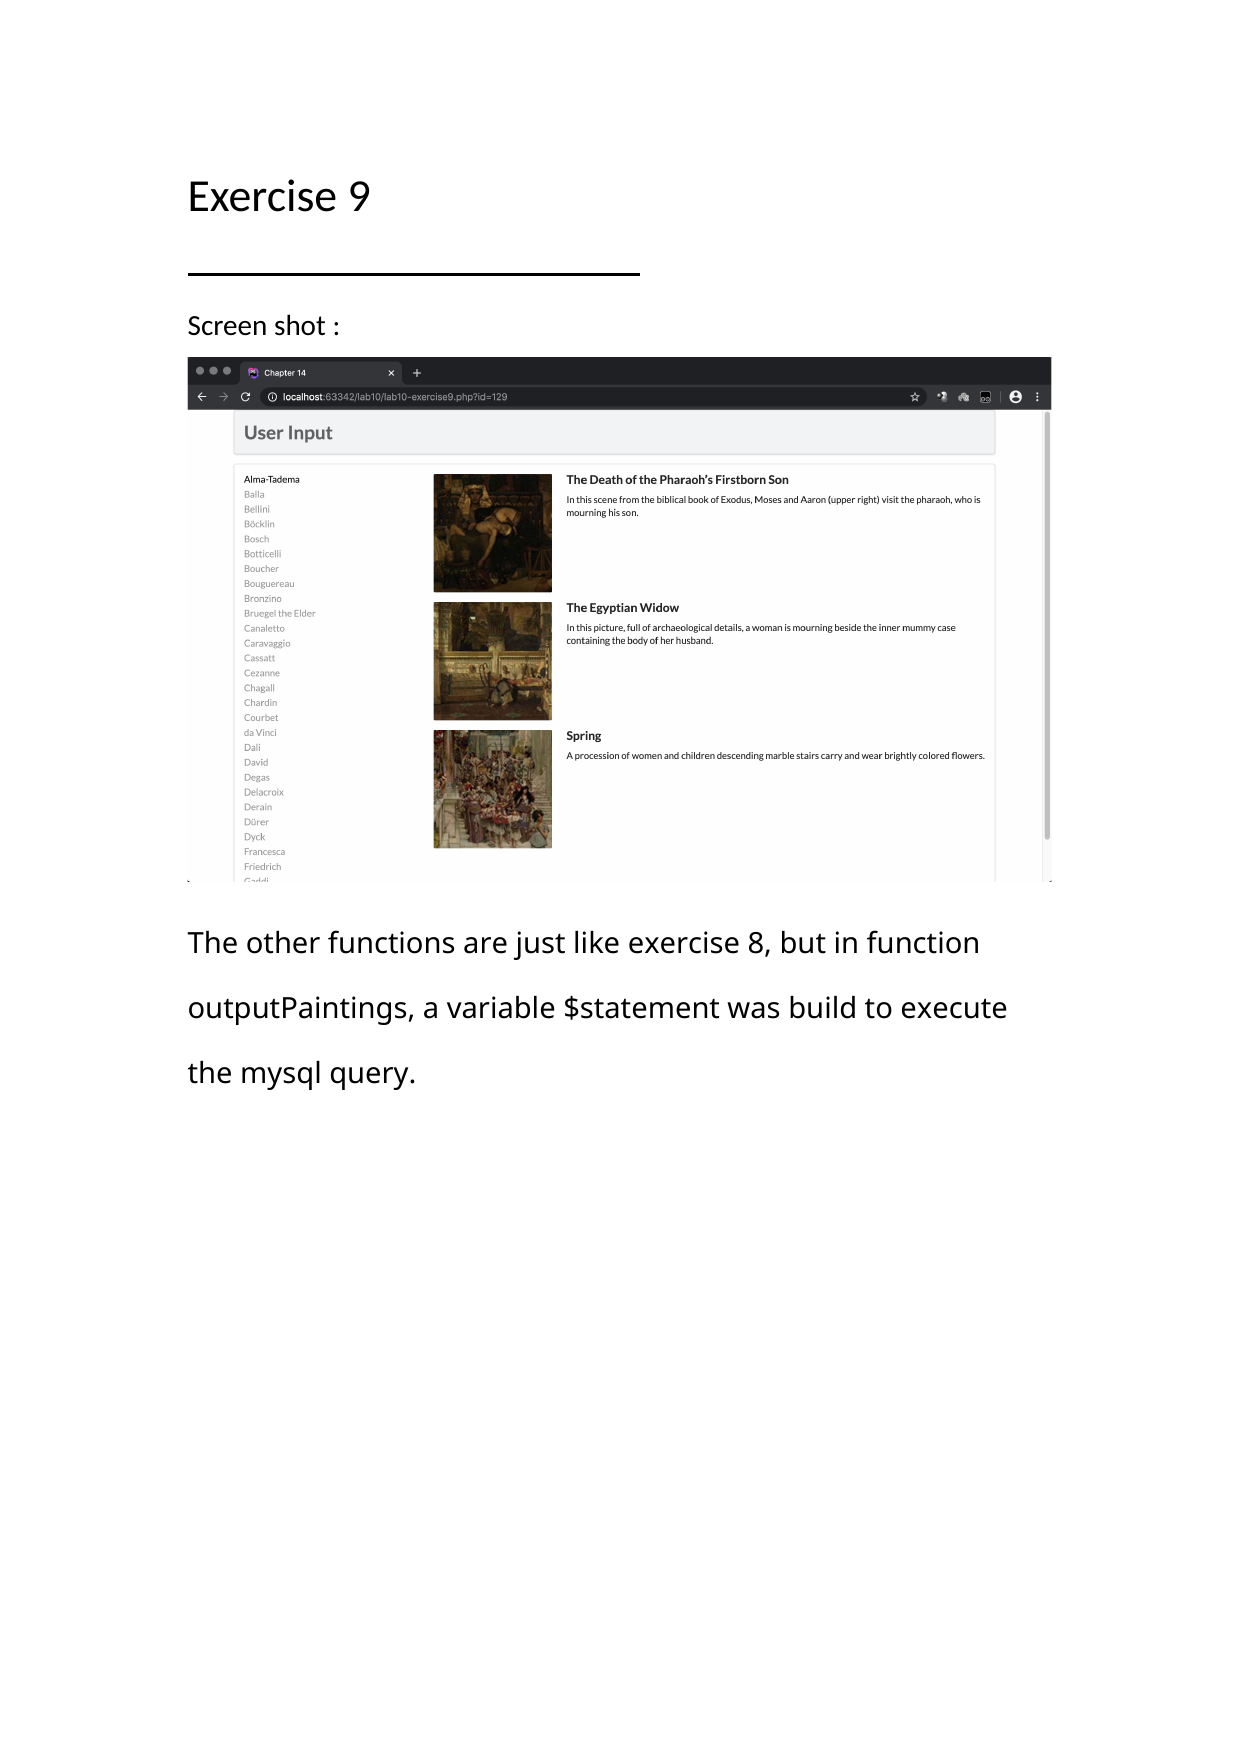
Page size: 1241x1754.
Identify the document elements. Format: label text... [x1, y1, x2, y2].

text Exercise 9 [187, 162, 1053, 227]
picture [187, 357, 1052, 882]
text Screen shot : [187, 292, 1053, 357]
text The other functions are just like exercise 8, but in function outputPaintings, a variable $statement was build to execute the mysql query. [187, 909, 1053, 1104]
